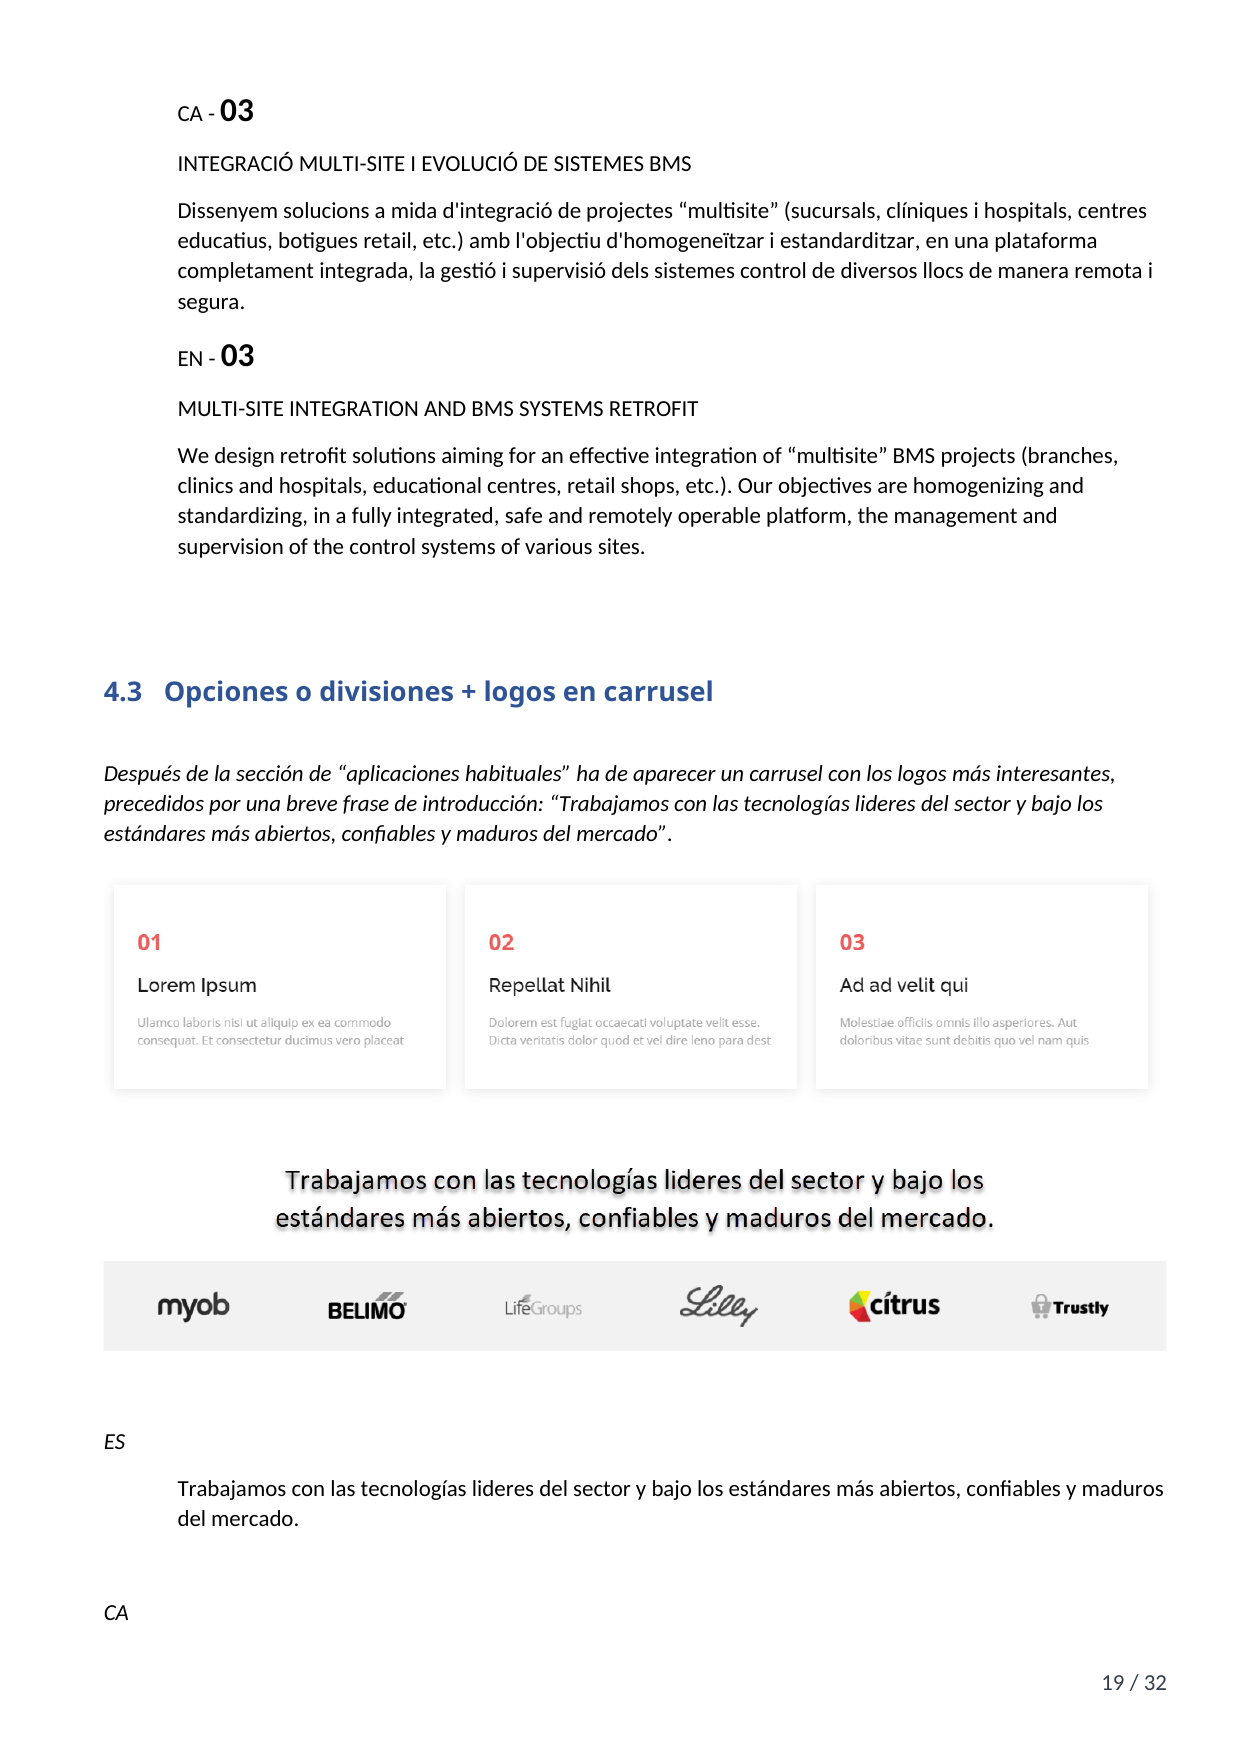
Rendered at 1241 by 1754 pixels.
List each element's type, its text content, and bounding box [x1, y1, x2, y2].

text ES [103, 1427, 1167, 1455]
text Después de la sección de “aplicaciones habituales” ha de aparecer un carrusel con los logos más interesantes, precedidos por una breve frase de introducción: “Trabajamos con las tecnologías lideres del sector y bajo los estándares más abiertos, confiables y maduros del mercado”. [103, 759, 1167, 847]
picture [103, 866, 1167, 1362]
text CA - 03 [177, 89, 1167, 129]
text EN - 03 [177, 334, 1167, 374]
text CA [103, 1598, 1167, 1626]
text Trabajamos con las tecnologías lideres del sector y bajo los estándares más abiertos, confiables y maduros del mercado. [177, 1474, 1167, 1532]
text INTEGRACIÓ MULTI-SITE I EVOLUCIÓ DE SISTEMES BMS [177, 149, 1167, 177]
text Dissenyem solucions a mida d'integració de projectes “multisite” (sucursals, clíniques i hospitals, centres educatius, botigues retail, etc.) amb l'objectiu d'homogeneïtzar i estandarditzar, en una plataforma completament integrada, la gestió i supervisió dels sistemes control de diversos llocs de manera remota i segura. [177, 196, 1167, 315]
text MULTI-SITE INTEGRATION AND BMS SYSTEMS RETROFIT [177, 394, 1167, 422]
text We design retrofit solutions aiming for an effective integration of “multisite” BMS projects (branches, clinics and hospitals, educational centres, retail shops, etc.). Our objectives are homogenizing and standardizing, in a fully integrated, safe and remotely operable platform, the management and supervision of the control systems of various sites. [177, 441, 1167, 560]
subtitle Opciones o divisiones + logos en carrusel [103, 672, 1167, 709]
